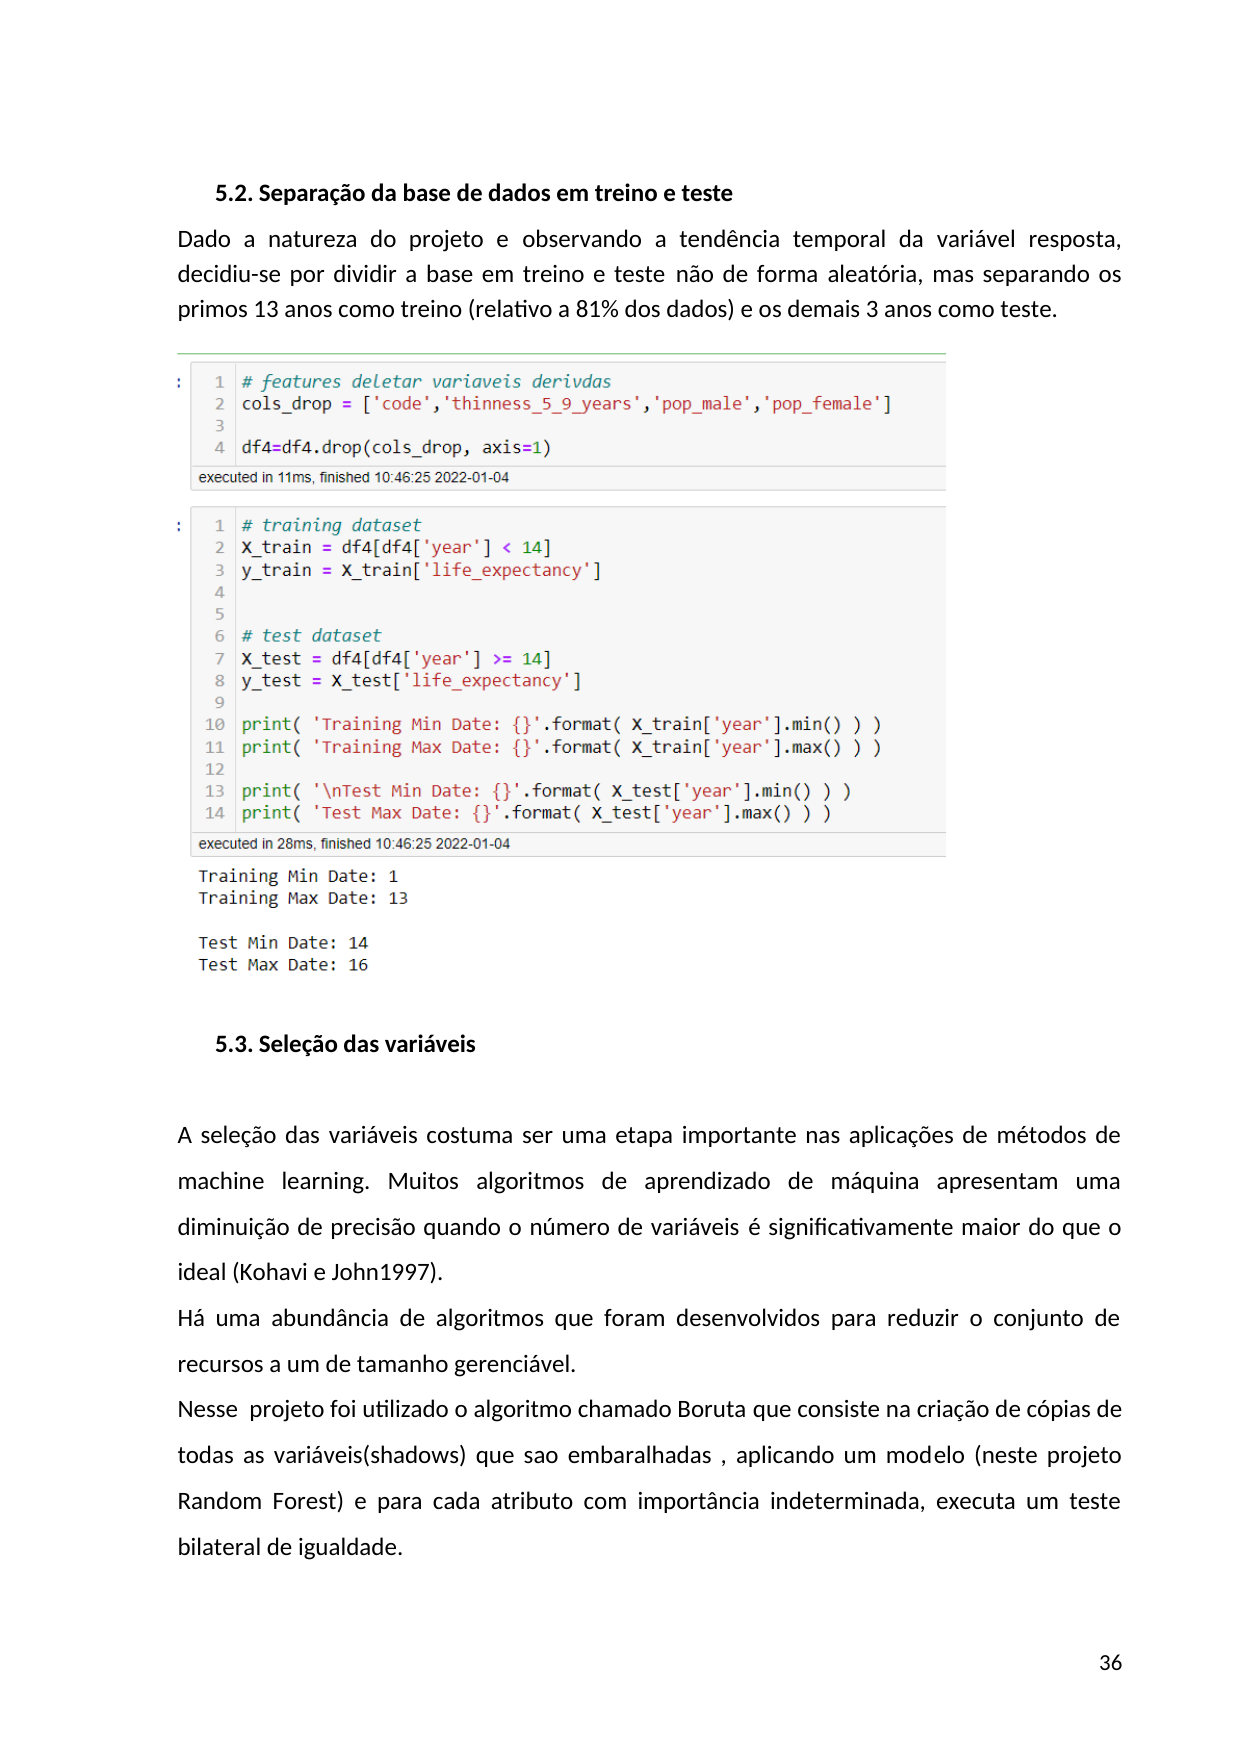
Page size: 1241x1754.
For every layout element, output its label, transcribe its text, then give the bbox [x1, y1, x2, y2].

picture [177, 348, 947, 1003]
subtitle Separação da base de dados em treino e teste [215, 177, 1122, 208]
text Há uma abundância de algoritmos que foram desenvolvidos para reduzir o conjunto de recursos a um de tamanho gerenciável. [177, 1302, 1122, 1378]
text A seleção das variáveis costuma ser uma etapa importante nas aplicações de métodos de machine learning. Muitos algoritmos de aprendizado de máquina apresentam uma diminuição de precisão quando o número de variáveis ​​é significativamente maior do que o ideal (Kohavi e John1997). [177, 1119, 1122, 1287]
text Nesse projeto foi utilizado o algoritmo chamado Boruta que consiste na criação de cópias de todas as variáveis(shadows) que sao embaralhadas , aplicando um modelo (neste projeto Random Forest) e para cada atributo com importância indeterminada, executa um teste bilateral de igualdade. [177, 1394, 1122, 1561]
text Dado a natureza do projeto e observando a tendência temporal da variável resposta, decidiu-se por dividir a base em treino e teste não de forma aleatória, mas separando os primos 13 anos como treino (relativo a 81% dos dados) e os demais 3 anos como teste. [177, 223, 1122, 323]
subtitle Seleção das variáveis [215, 1028, 1122, 1058]
